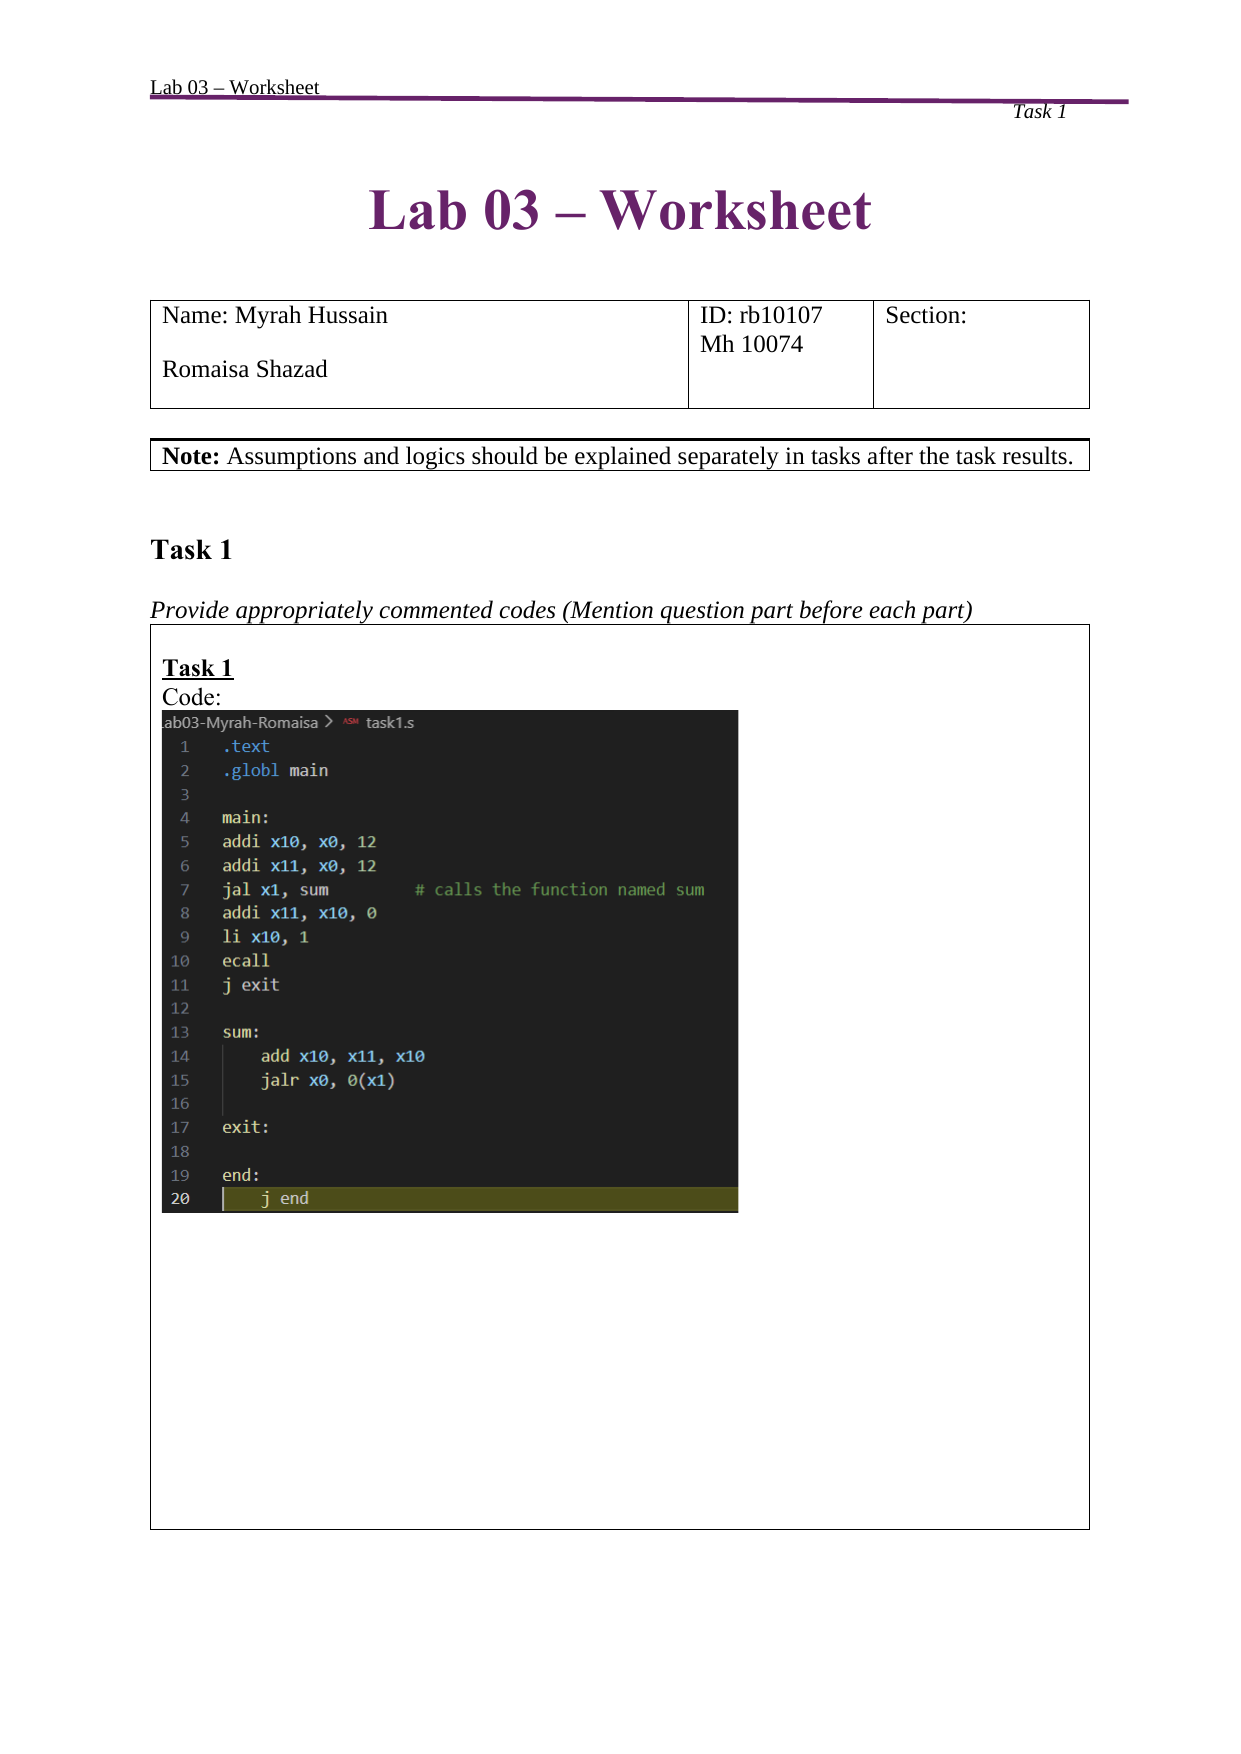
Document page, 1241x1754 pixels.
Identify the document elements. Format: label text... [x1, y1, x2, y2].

table_header Task 1 Code: [151, 625, 1089, 1529]
subtitle Lab 03 – Worksheet [150, 175, 1090, 242]
subtitle Task 1 [150, 532, 1090, 566]
table_header Name: Myrah Hussain Romaisa Shazad [151, 301, 688, 408]
text Provide appropriately commented codes (Mention question part before each part) [150, 595, 1090, 623]
table_header Note: Assumptions and logics should be explained separately in tasks after the task results. [151, 441, 1089, 470]
picture [161, 710, 739, 1213]
table_header Section: [874, 301, 1089, 408]
table_header ID: rb10107 Mh 10074 [689, 301, 873, 408]
